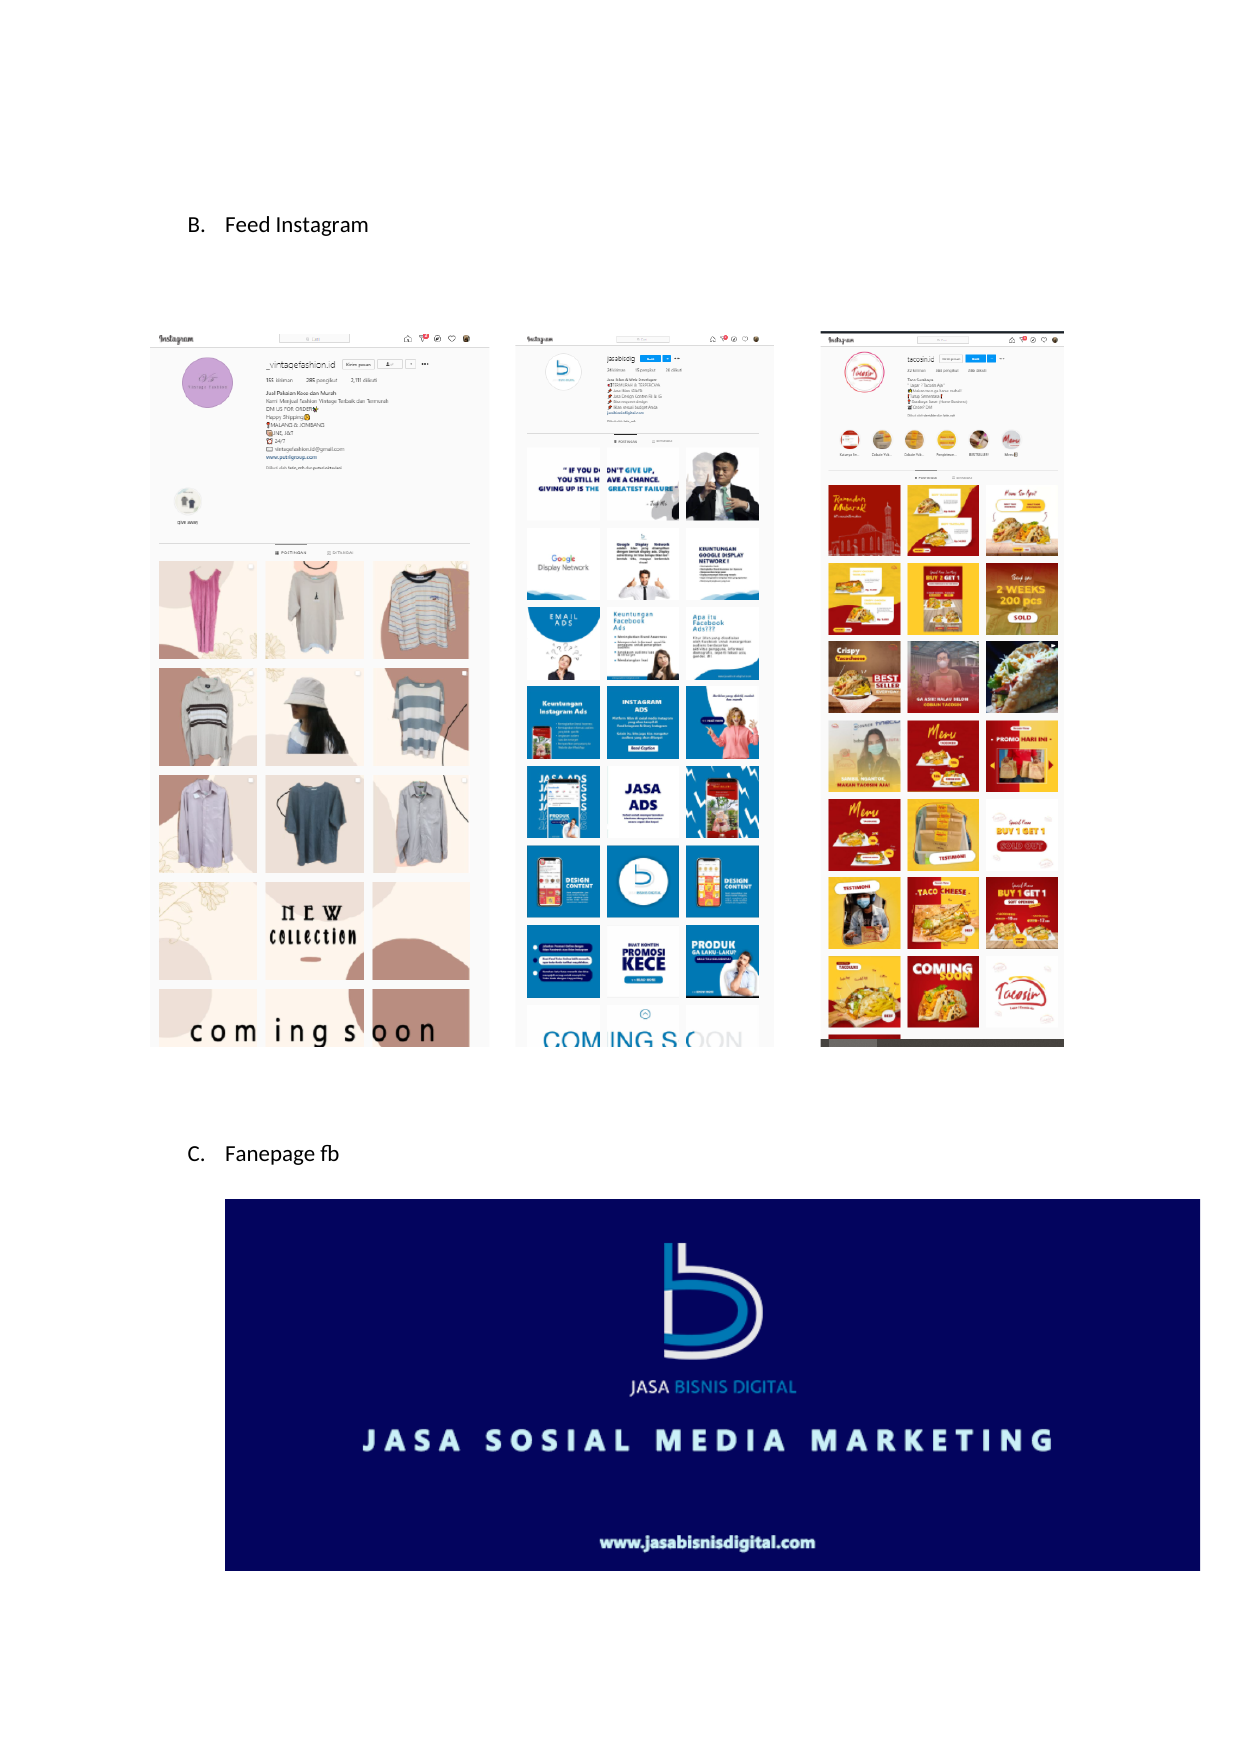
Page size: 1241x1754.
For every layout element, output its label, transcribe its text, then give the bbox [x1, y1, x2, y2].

picture [225, 1199, 1200, 1571]
picture [150, 334, 490, 1047]
picture [621, 1038, 627, 1047]
picture [820, 331, 1064, 1047]
list Feed Instagram [187, 210, 1090, 238]
list Fanepage fb [187, 1139, 1090, 1167]
picture [515, 334, 774, 1047]
